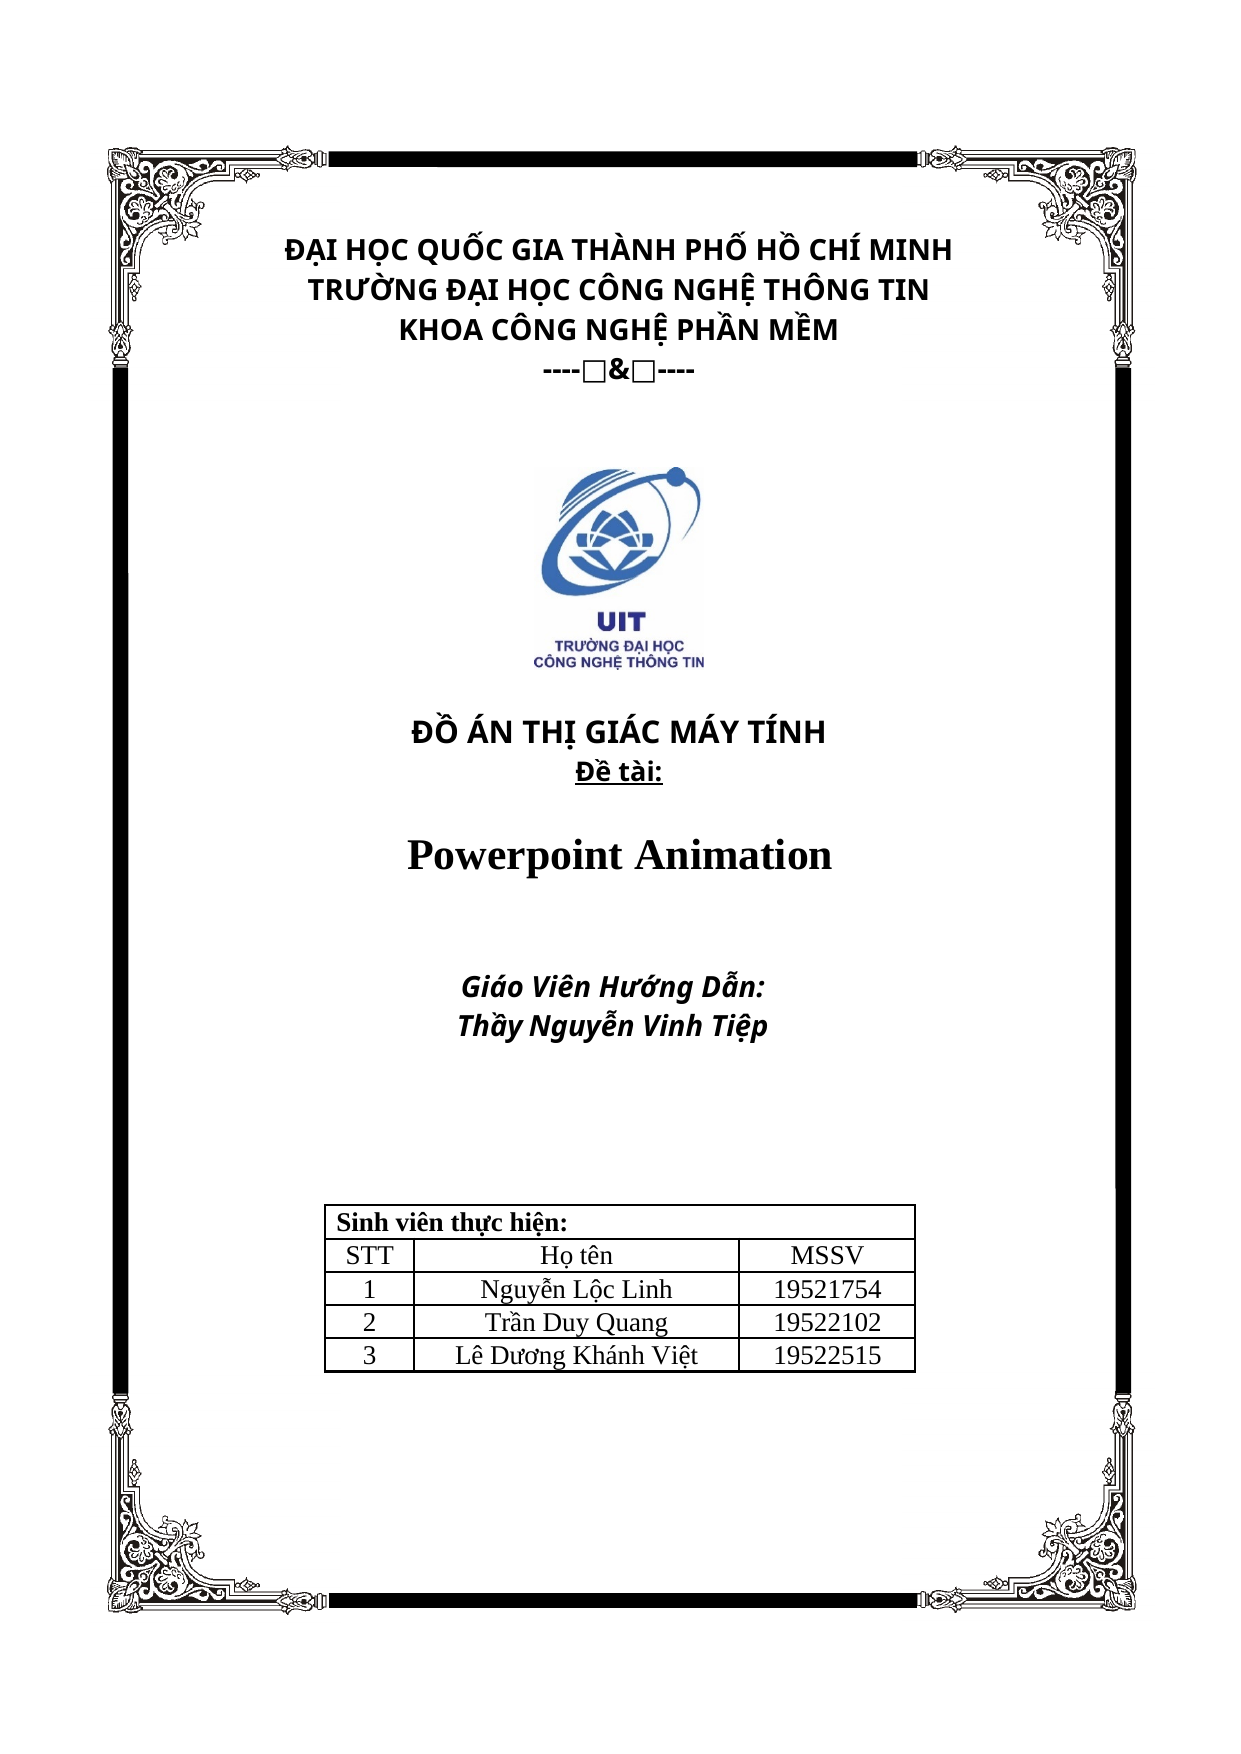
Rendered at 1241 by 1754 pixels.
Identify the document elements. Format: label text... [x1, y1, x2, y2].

text ----□&□---- [150, 348, 1087, 388]
table_cell 19522102 [740, 1306, 914, 1337]
picture [88, 137, 341, 401]
text Đề tài: [150, 752, 1087, 789]
table_cell 19522515 [740, 1339, 914, 1370]
table_cell MSSV [740, 1240, 914, 1271]
table_cell STT [326, 1240, 413, 1271]
table_cell Họ tên [415, 1240, 738, 1271]
text ĐẠI HỌC QUỐC GIA THÀNH PHỐ HỒ CHÍ MINH [150, 229, 1087, 269]
table_cell Trần Duy Quang [415, 1306, 738, 1337]
table_cell 19521754 [740, 1273, 914, 1304]
picture [902, 137, 1155, 401]
text TRƯỜNG ĐẠI HỌC CÔNG NGHỆ THÔNG TIN [150, 269, 1087, 309]
table_cell Lê Dương Khánh Việt [415, 1339, 738, 1370]
table_cell 3 [326, 1339, 413, 1370]
text Thầy Nguyễn Vinh Tiệp [141, 1006, 1087, 1045]
text Giáo Viên Hướng Dẫn: [141, 966, 1087, 1006]
table_cell Nguyễn Lộc Linh [415, 1273, 738, 1304]
text ĐỒ ÁN THỊ GIÁC MÁY TÍNH [150, 710, 1087, 752]
table_cell 2 [326, 1306, 413, 1337]
text Powerpoint Animation [150, 829, 1090, 879]
picture [534, 467, 704, 670]
picture [902, 1357, 1155, 1621]
text KHOA CÔNG NGHỆ PHẦN MỀM [150, 309, 1087, 348]
table_cell 1 [326, 1273, 413, 1304]
table_header Sinh viên thực hiện: [326, 1206, 914, 1237]
picture [88, 1358, 341, 1623]
